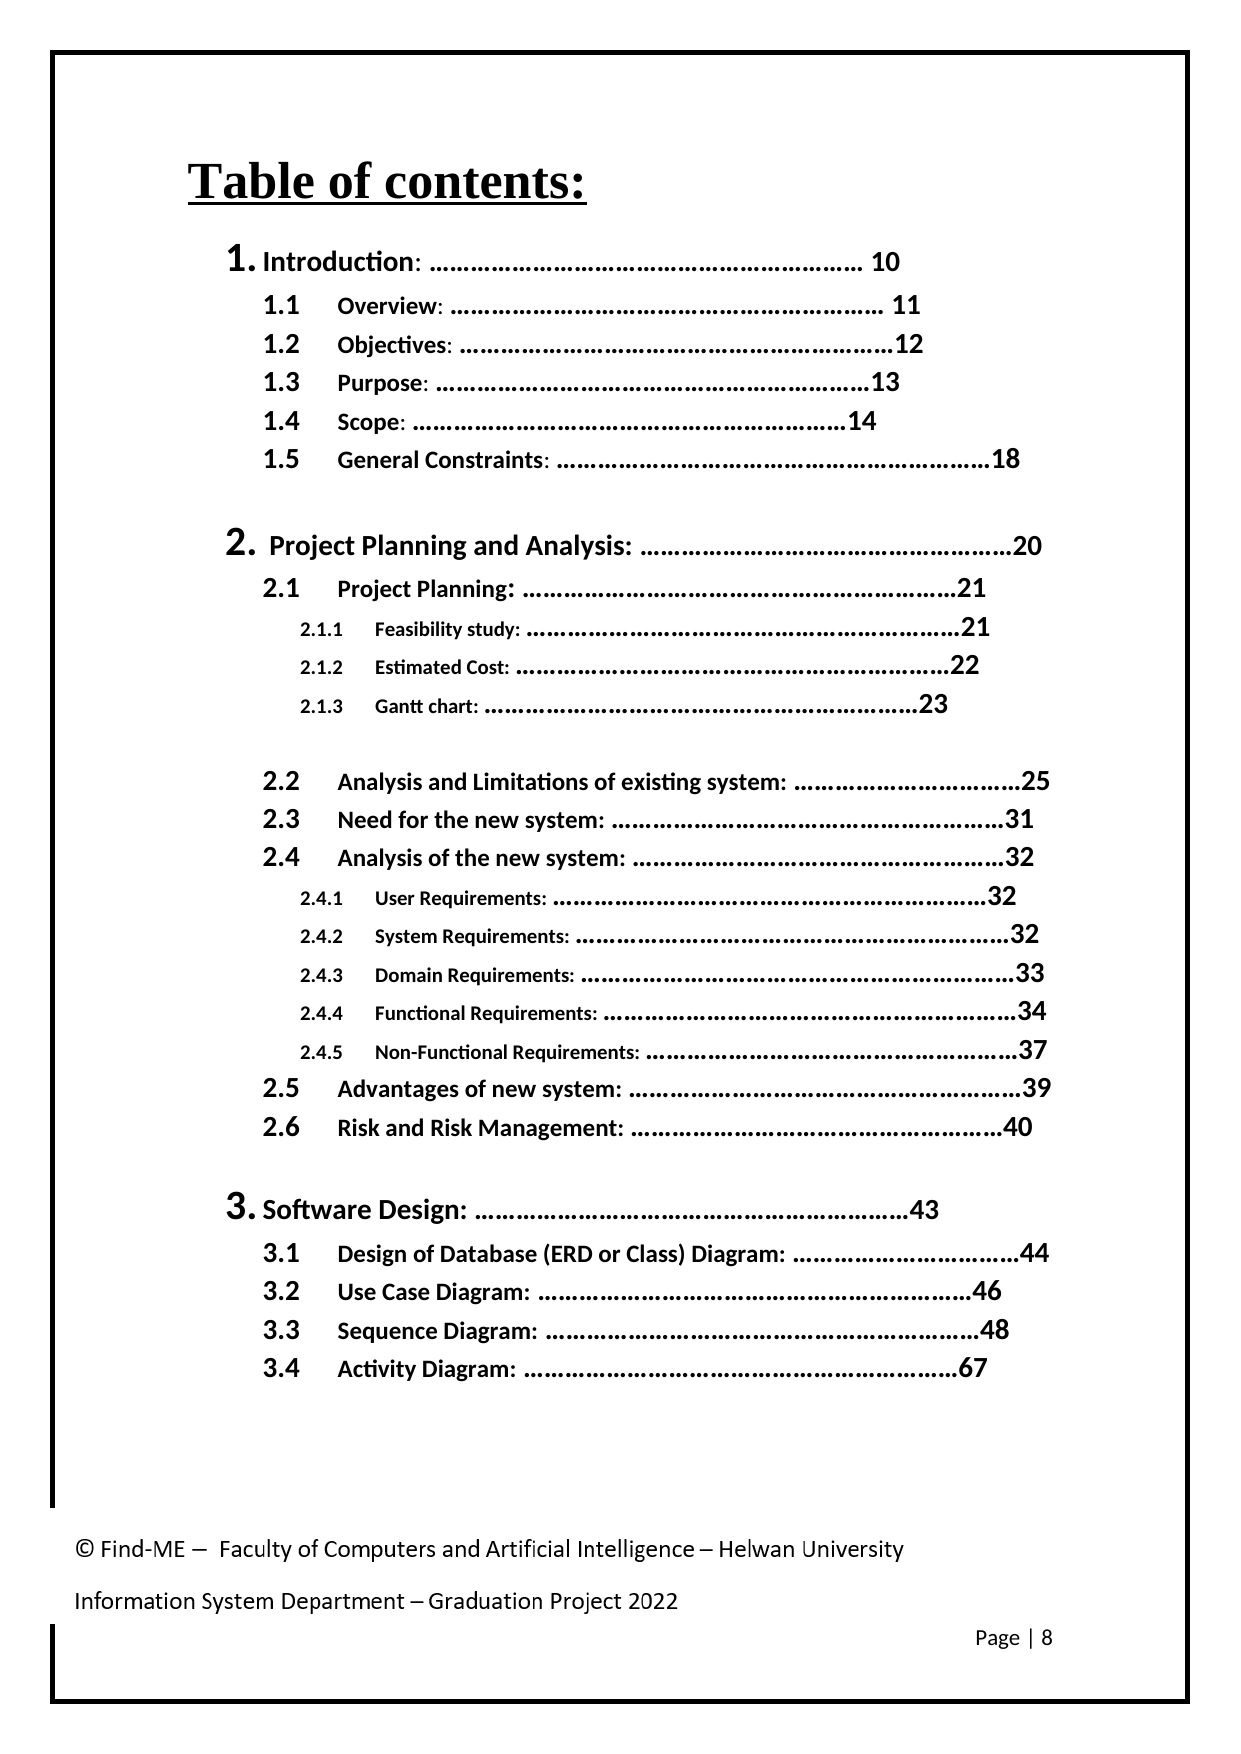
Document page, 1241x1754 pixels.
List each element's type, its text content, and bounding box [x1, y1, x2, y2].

text Table of contents: [187, 150, 1053, 210]
picture [47, 1508, 913, 1624]
list Need for the new system: …………………………………………………31 [262, 800, 1053, 836]
list Introduction: ……………………………………………………… 10 [225, 231, 1053, 282]
list Feasibility study: ………………………………………………………21 [300, 608, 1053, 643]
list Advantages of new system: …………………………………………………39 [262, 1069, 1053, 1105]
list Project Planning: ………………………………………………………21 [262, 569, 1053, 605]
list Analysis and Limitations of existing system: ……………………………25 [262, 762, 1053, 797]
list General Constraints: ………………………………………………………18 [262, 440, 1053, 476]
list Non-Functional Requirements: ………………………………………………37 [300, 1031, 1053, 1066]
list Purpose: ………………………………………………………13 [262, 363, 1053, 399]
list Estimated Cost: ………………………………………………………22 [300, 646, 1053, 682]
list Overview: ……………………………………………………… 11 [262, 286, 1053, 322]
list Analysis of the new system: ………………………………………………32 [262, 838, 1053, 874]
list Gantt chart: ………………………………………………………23 [300, 685, 1053, 720]
list User Requirements: ………………………………………………………32 [300, 877, 1053, 913]
list Use Case Diagram: ………………………………………………………46 [262, 1272, 1053, 1308]
list Functional Requirements: ……………………………………………………34 [300, 992, 1053, 1028]
list Design of Database (ERD or Class) Diagram: ……………………………44 [262, 1234, 1053, 1269]
list Activity Diagram: ………………………………………………………67 [262, 1349, 1053, 1385]
list Sequence Diagram: ………………………………………………………48 [262, 1311, 1053, 1346]
list Domain Requirements: ………………………………………………………33 [300, 954, 1053, 989]
list Risk and Risk Management: ………………………………………………40 [262, 1108, 1053, 1143]
list Scope: ………………………………………………………14 [262, 402, 1053, 437]
list System Requirements: ………………………………………………………32 [300, 915, 1053, 951]
list Project Planning and Analysis: ………………………………………………20 [225, 514, 1053, 565]
list Software Design: ………………………………………………………43 [225, 1179, 1053, 1230]
list Objectives: ………………………………………………………12 [262, 325, 1053, 360]
